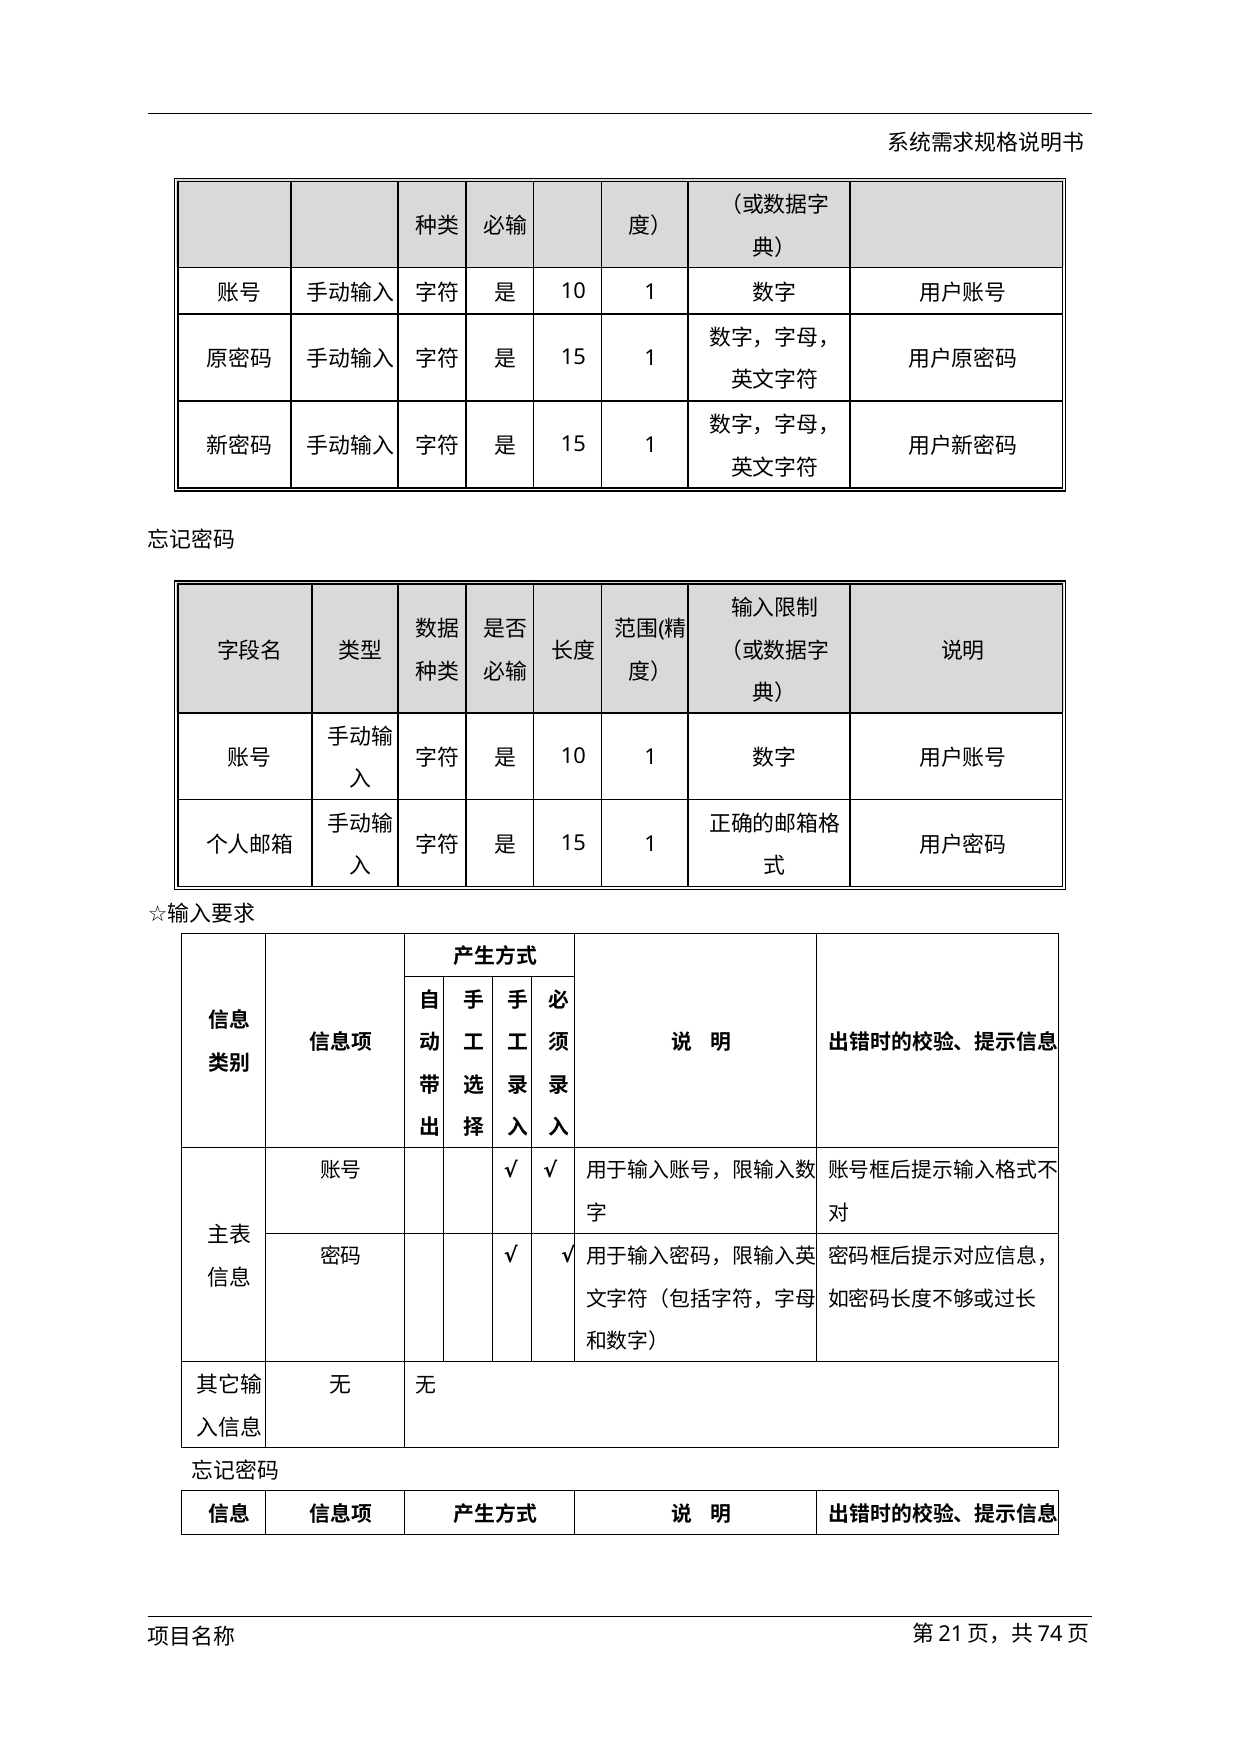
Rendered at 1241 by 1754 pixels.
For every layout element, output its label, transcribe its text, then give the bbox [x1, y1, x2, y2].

table_header 说明 [851, 585, 1062, 712]
table_cell 1 [602, 315, 687, 400]
table_cell 字符 [399, 800, 465, 886]
table_header 说明 [851, 182, 1062, 267]
table_cell 手动输入 [292, 315, 397, 400]
table_cell 手动输入 [292, 402, 397, 487]
table_cell 字符 [399, 402, 465, 487]
table_cell 正确的邮箱格式 [689, 800, 849, 886]
text 忘记密码 [148, 1448, 1104, 1490]
text 忘记密码 [148, 517, 1104, 559]
table_cell 1 [602, 402, 687, 487]
table_header 信息项 [266, 1491, 404, 1533]
table_header 输入限制 （或数据字典） [689, 585, 849, 712]
table_cell 账号框后提示输入格式不对 [817, 1148, 1058, 1232]
table_cell 用户新密码 [851, 402, 1062, 487]
table_header 范围(精度） [602, 585, 687, 712]
table_cell 手动输入 [292, 268, 397, 313]
table_cell 账号 [179, 268, 290, 313]
table_cell 字符 [399, 714, 465, 798]
table_cell 用户账号 [851, 714, 1062, 798]
table_cell 用于输入密码，限输入英文字符（包括字符，字母和数字） [575, 1234, 816, 1361]
table_cell 1 [602, 800, 687, 886]
table_cell 字符 [399, 268, 465, 313]
table_cell 新密码 [179, 402, 290, 487]
table_header 信息 类别 [182, 934, 265, 1147]
table_cell 主表 信息 [182, 1148, 265, 1361]
table_cell [444, 1148, 492, 1232]
table_cell 是 [467, 800, 533, 886]
table_cell √ [532, 1234, 574, 1361]
table_cell 数字，字母，英文字符 [689, 402, 849, 487]
table_header 字段名 [179, 585, 311, 712]
table_cell 原密码 [179, 315, 290, 400]
table_cell 是 [467, 268, 533, 313]
table_cell [405, 1148, 443, 1232]
table_cell 必须录入 [532, 977, 574, 1147]
table_header 输入限制 （或数据字典） [689, 182, 849, 267]
table_header 说 明 [575, 934, 816, 1147]
table_cell 其它输入信息 [182, 1362, 265, 1447]
table_cell 1 [602, 714, 687, 798]
text ☆输入要求 [148, 890, 1104, 933]
table_header 数据种类 [399, 182, 465, 267]
table_cell √ [532, 1148, 574, 1232]
table_header 类型 [292, 182, 397, 267]
table_cell 用户密码 [851, 800, 1062, 886]
table_header 是否必输 [467, 585, 533, 712]
table_header 产生方式 [405, 1491, 574, 1533]
table_cell 是 [467, 714, 533, 798]
table_cell 自动带出 [405, 977, 443, 1147]
table_cell 15 [534, 402, 601, 487]
table_cell 10 [534, 714, 601, 798]
table_cell 无 [266, 1362, 404, 1447]
table_header 数据种类 [399, 585, 465, 712]
table_cell 手工选择 [444, 977, 492, 1147]
table_cell 是 [467, 315, 533, 400]
table_cell 15 [534, 800, 601, 886]
table_cell 无 [405, 1362, 1058, 1447]
table_cell 1 [602, 268, 687, 313]
table_header 类型 [313, 585, 397, 712]
table_cell 个人邮箱 [179, 800, 311, 886]
table_cell 手工录入 [493, 977, 531, 1147]
table_cell 账号 [179, 714, 311, 798]
table_header 出错时的校验、提示信息 [817, 1491, 1058, 1533]
table_header 是否必输 [467, 182, 533, 267]
table_cell 用户账号 [851, 268, 1062, 313]
table_cell 手动输入 [313, 800, 397, 886]
table_cell [444, 1234, 492, 1361]
table_header 长度 [534, 585, 601, 712]
table_header 范围(精度） [602, 182, 687, 267]
table_header 长度 [534, 182, 601, 267]
table_cell 字符 [399, 315, 465, 400]
table_cell 密码框后提示对应信息，如密码长度不够或过长 [817, 1234, 1058, 1361]
table_cell 用户原密码 [851, 315, 1062, 400]
table_cell 是 [467, 402, 533, 487]
table_cell 数字 [689, 714, 849, 798]
table_header 信息 类别 [182, 1491, 265, 1533]
table_header 产生方式 [405, 934, 574, 976]
table_cell 手动输入 [313, 714, 397, 798]
table_cell 10 [534, 268, 601, 313]
table_cell 数字 [689, 268, 849, 313]
table_header 说 明 [575, 1491, 816, 1533]
table_header 信息项 [266, 934, 404, 1147]
table_cell 数字，字母，英文字符 [689, 315, 849, 400]
table_cell 用于输入账号，限输入数字 [575, 1148, 816, 1232]
table_cell √ [493, 1234, 531, 1361]
table_cell 账号 [266, 1148, 404, 1232]
table_cell √ [493, 1148, 531, 1232]
table_cell [405, 1234, 443, 1361]
table_header 字段名 [179, 182, 290, 267]
table_cell 密码 [266, 1234, 404, 1361]
table_cell 15 [534, 315, 601, 400]
table_header 出错时的校验、提示信息 [817, 934, 1058, 1147]
